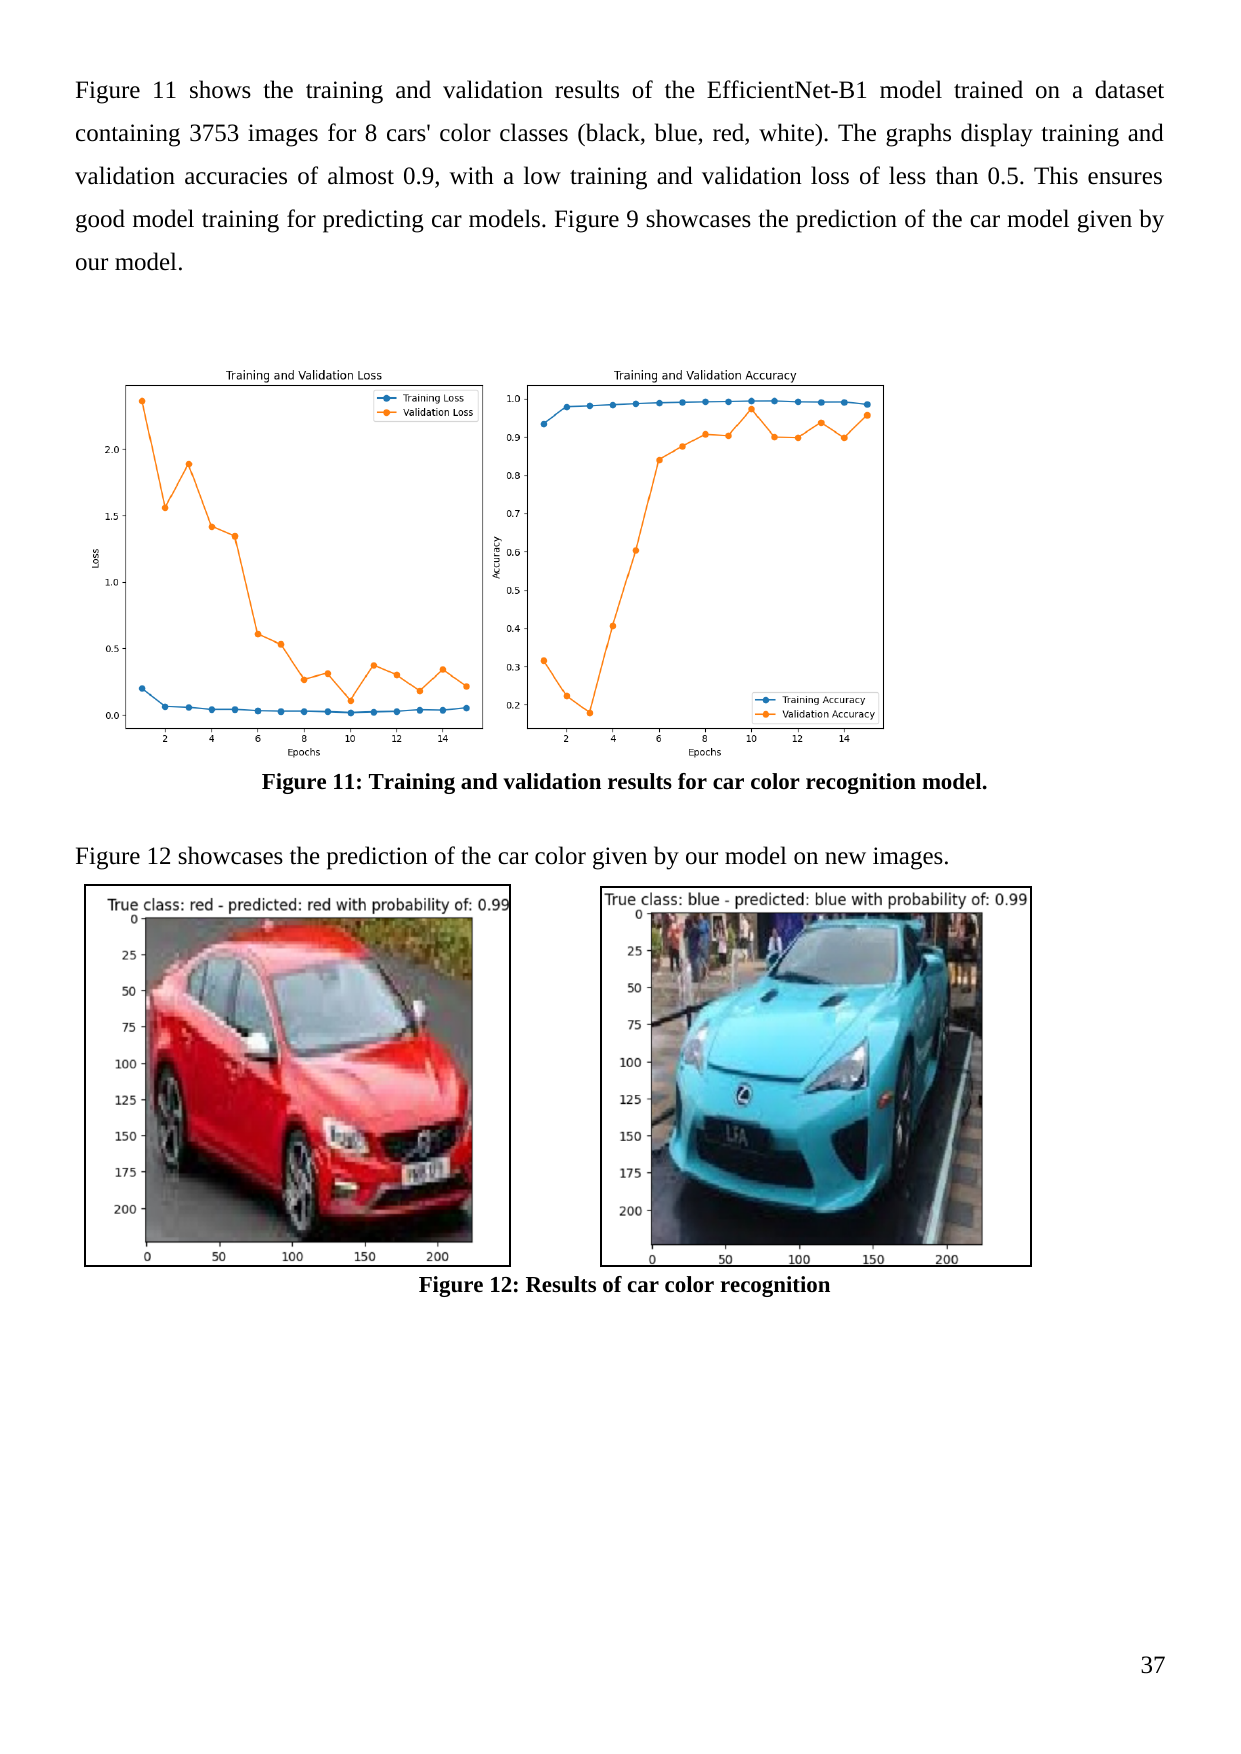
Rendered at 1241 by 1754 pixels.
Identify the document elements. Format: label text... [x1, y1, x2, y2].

picture [602, 888, 1030, 1265]
picture [84, 363, 889, 764]
text Figure 12 showcases the prediction of the car color given by our model on new images. [75, 841, 1165, 870]
text Figure 11: Training and validation results for car color recognition model. [75, 768, 1165, 794]
text Figure 11 shows the training and validation results of the EfficientNet-B1 model trained on a dataset containing 3753 images for 8 cars' color classes (black, blue, red, white). The graphs display training and validation accuracies of almost 0.9, with a low training and validation loss of less than 0.5. This ensures good model training for predicting car models. Figure 9 showcases the prediction of the car model given by our model. [75, 75, 1165, 276]
picture [86, 886, 509, 1265]
text Figure 12: Results of car color recognition [75, 1271, 1165, 1298]
